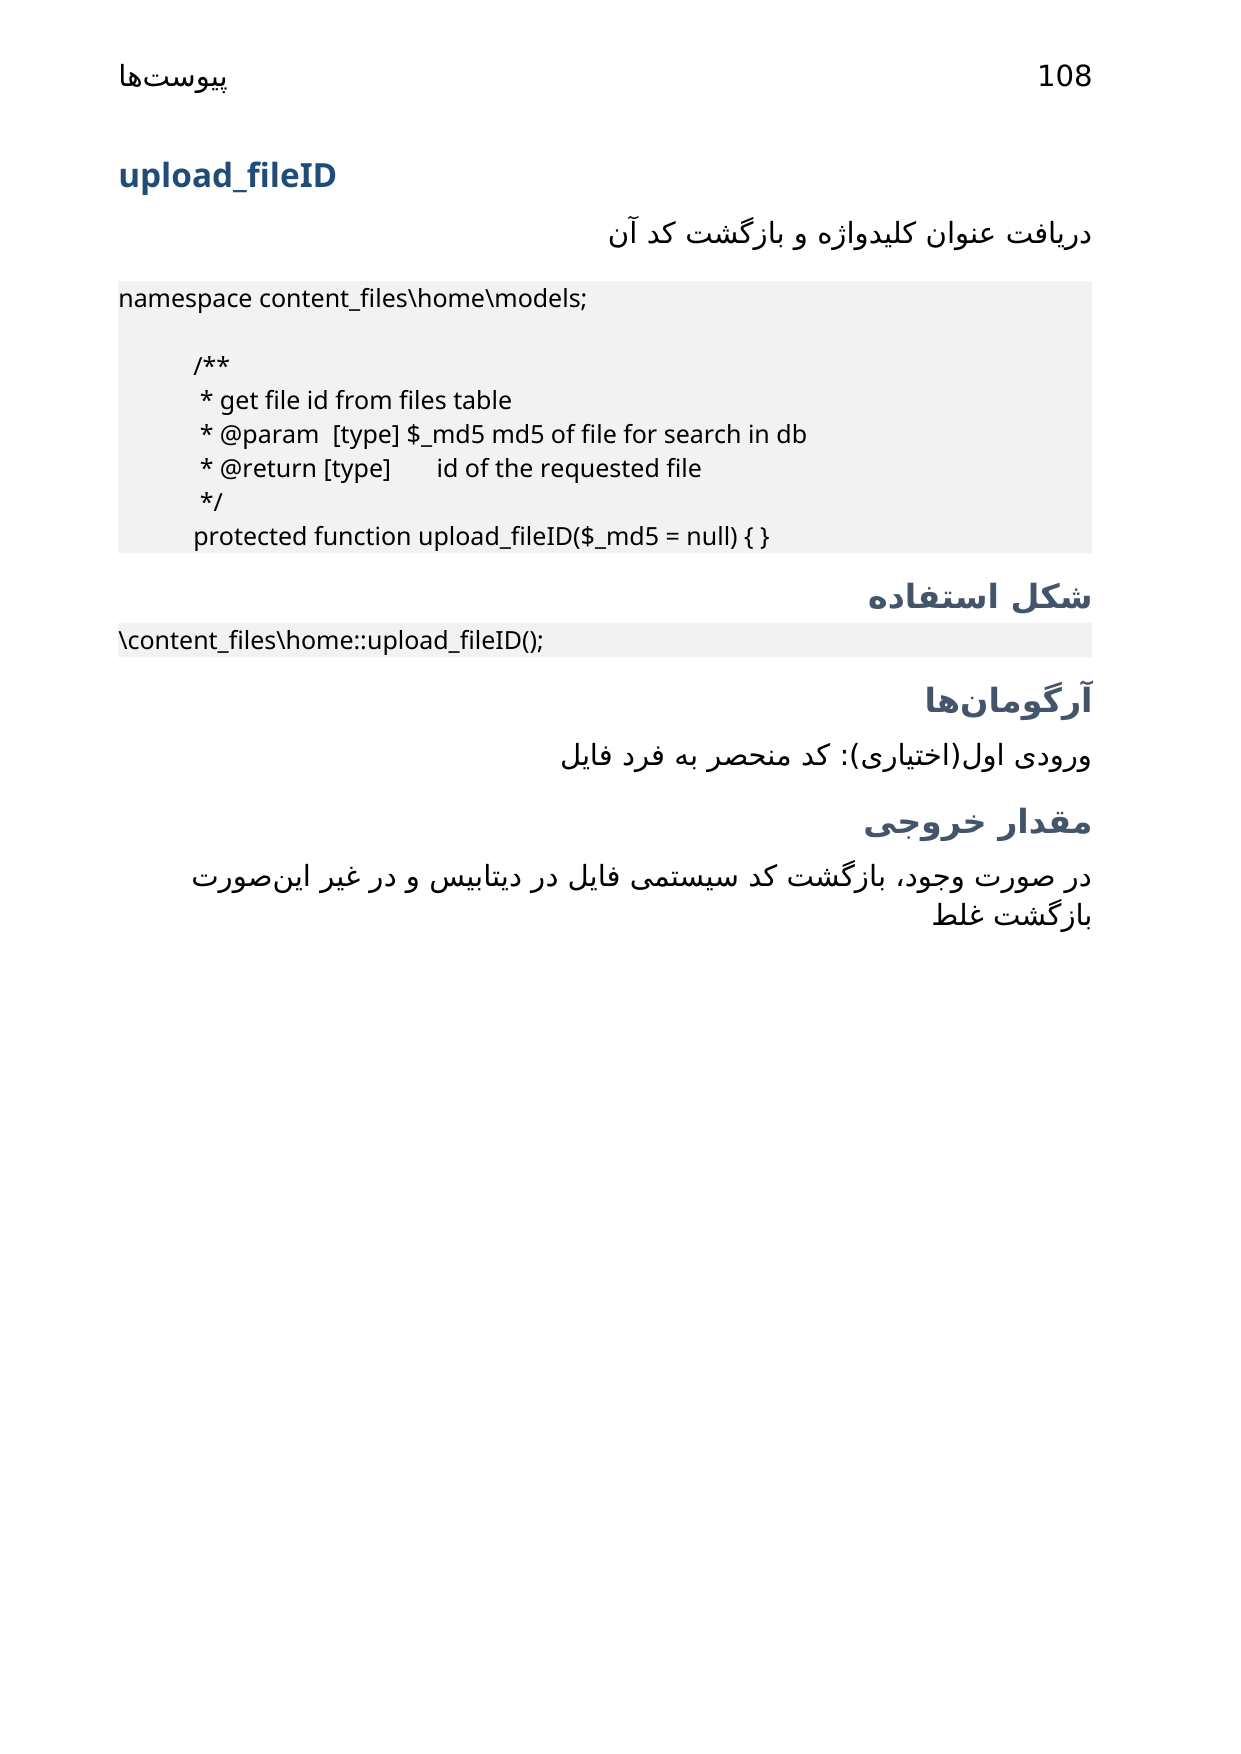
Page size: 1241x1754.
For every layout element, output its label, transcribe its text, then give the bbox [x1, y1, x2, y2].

subtitle upload_fileID [118, 152, 1092, 197]
text ورودی اول(اختیاری): کد منحصر به فرد فایل [118, 739, 1092, 773]
text namespace content_files\home\models; [118, 281, 1092, 314]
text * get file id from files table [118, 383, 1092, 417]
text */ [118, 485, 1092, 519]
text protected function upload_fileID($_md5 = null) { } [118, 519, 1092, 553]
text * @param [type] $_md5 md5 of file for search in db [118, 417, 1092, 451]
subtitle آرگومان‌ها [118, 682, 1092, 721]
text * @return [type] id of the requested file [118, 451, 1092, 485]
text دریافت عنوان کلیدواژه و بازگشت کد آن [118, 217, 1092, 251]
subtitle شکل استفاده [118, 578, 1092, 617]
text در صورت وجود، بازگشت کد سیستمی فایل در دیتابیس و در غیر این‌صورت بازگشت غلط [118, 860, 1092, 933]
text /** [118, 349, 1092, 383]
text \content_files\home::upload_fileID(); [118, 623, 1092, 657]
subtitle مقدار خروجی [118, 803, 1092, 842]
